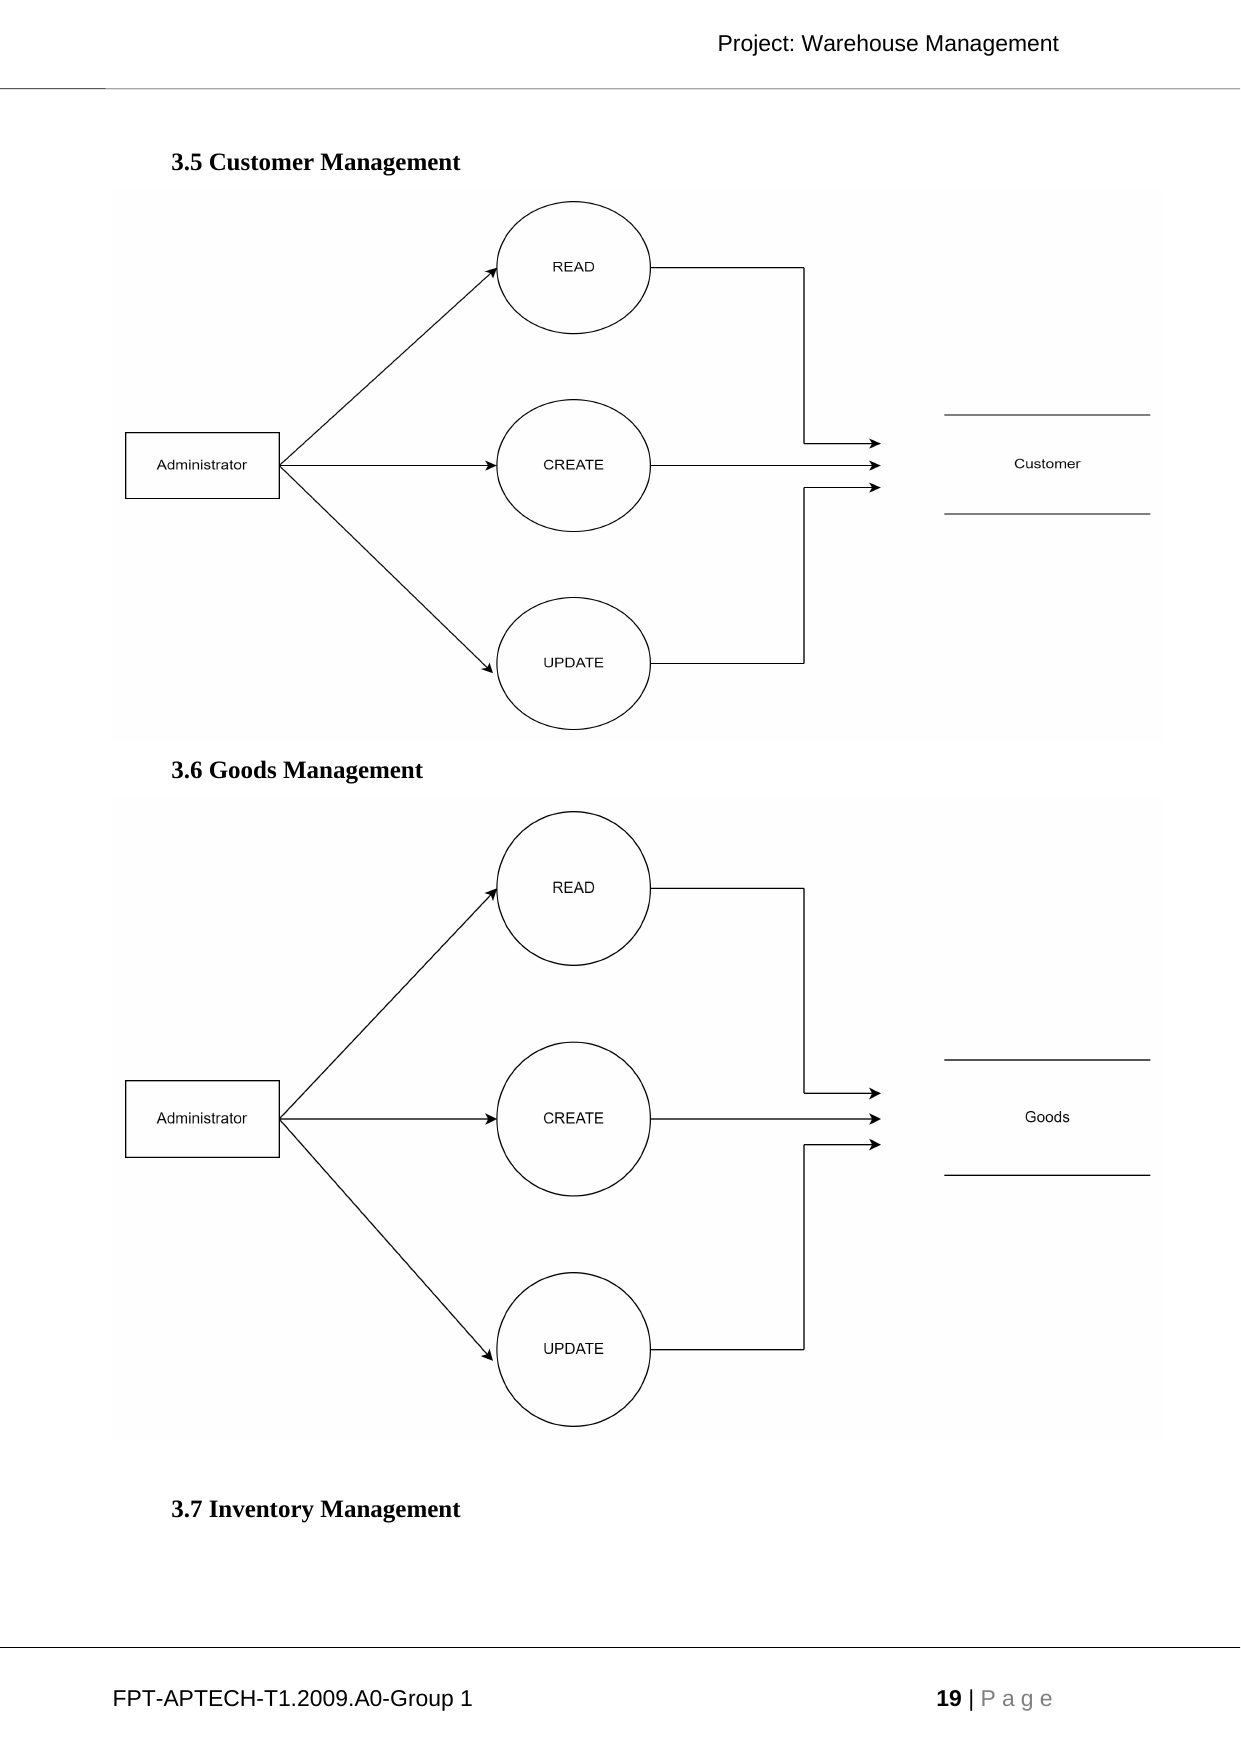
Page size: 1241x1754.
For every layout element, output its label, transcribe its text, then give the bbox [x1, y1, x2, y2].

picture [112, 190, 1163, 742]
picture [112, 798, 1163, 1441]
text 3.5 Customer Management [112, 147, 1162, 176]
text 3.6 Goods Management [112, 755, 1162, 784]
text 3.7 Inventory Management [112, 1494, 1162, 1523]
